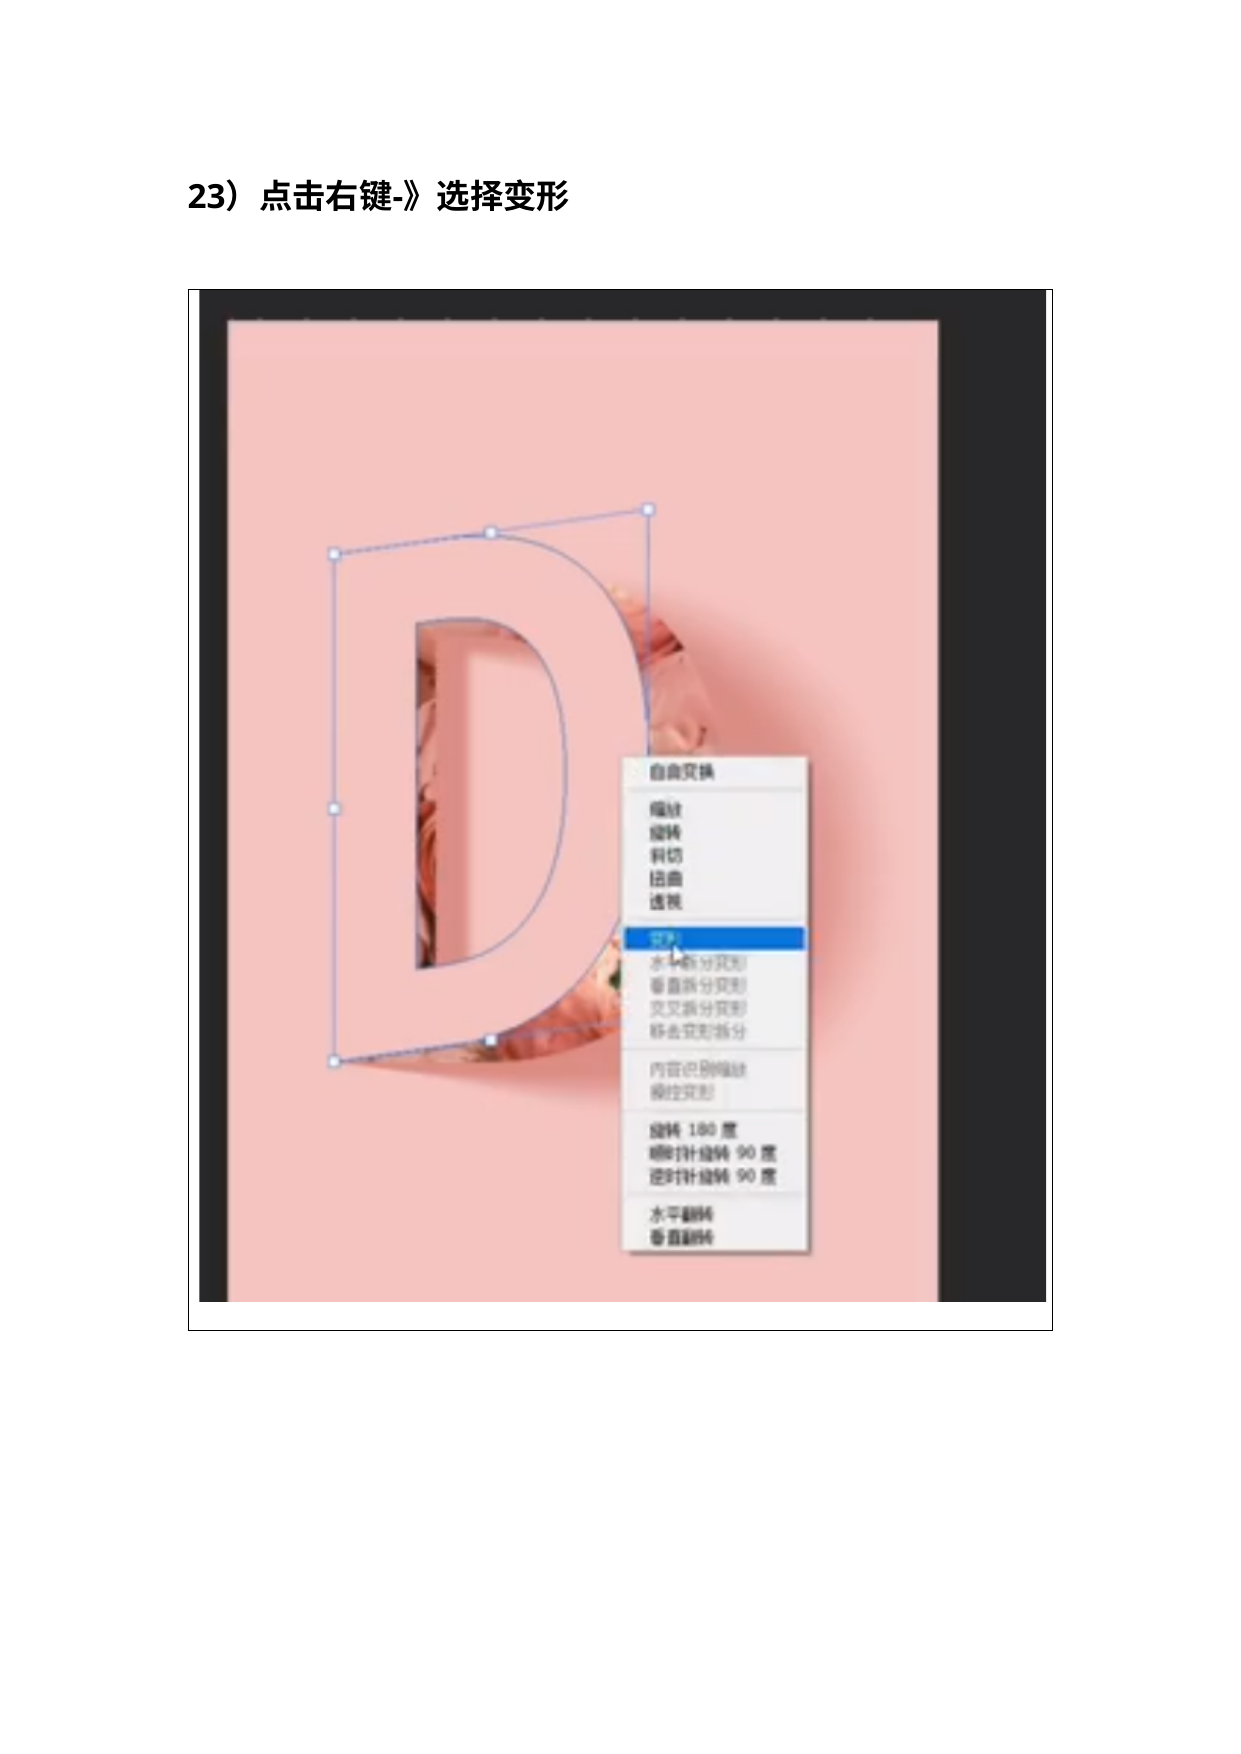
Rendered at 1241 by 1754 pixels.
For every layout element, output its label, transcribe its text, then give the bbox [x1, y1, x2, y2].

table_header [189, 290, 1052, 1330]
picture [199, 290, 1047, 1302]
subtitle 23）点击右键-》选择变形 [187, 162, 1053, 227]
